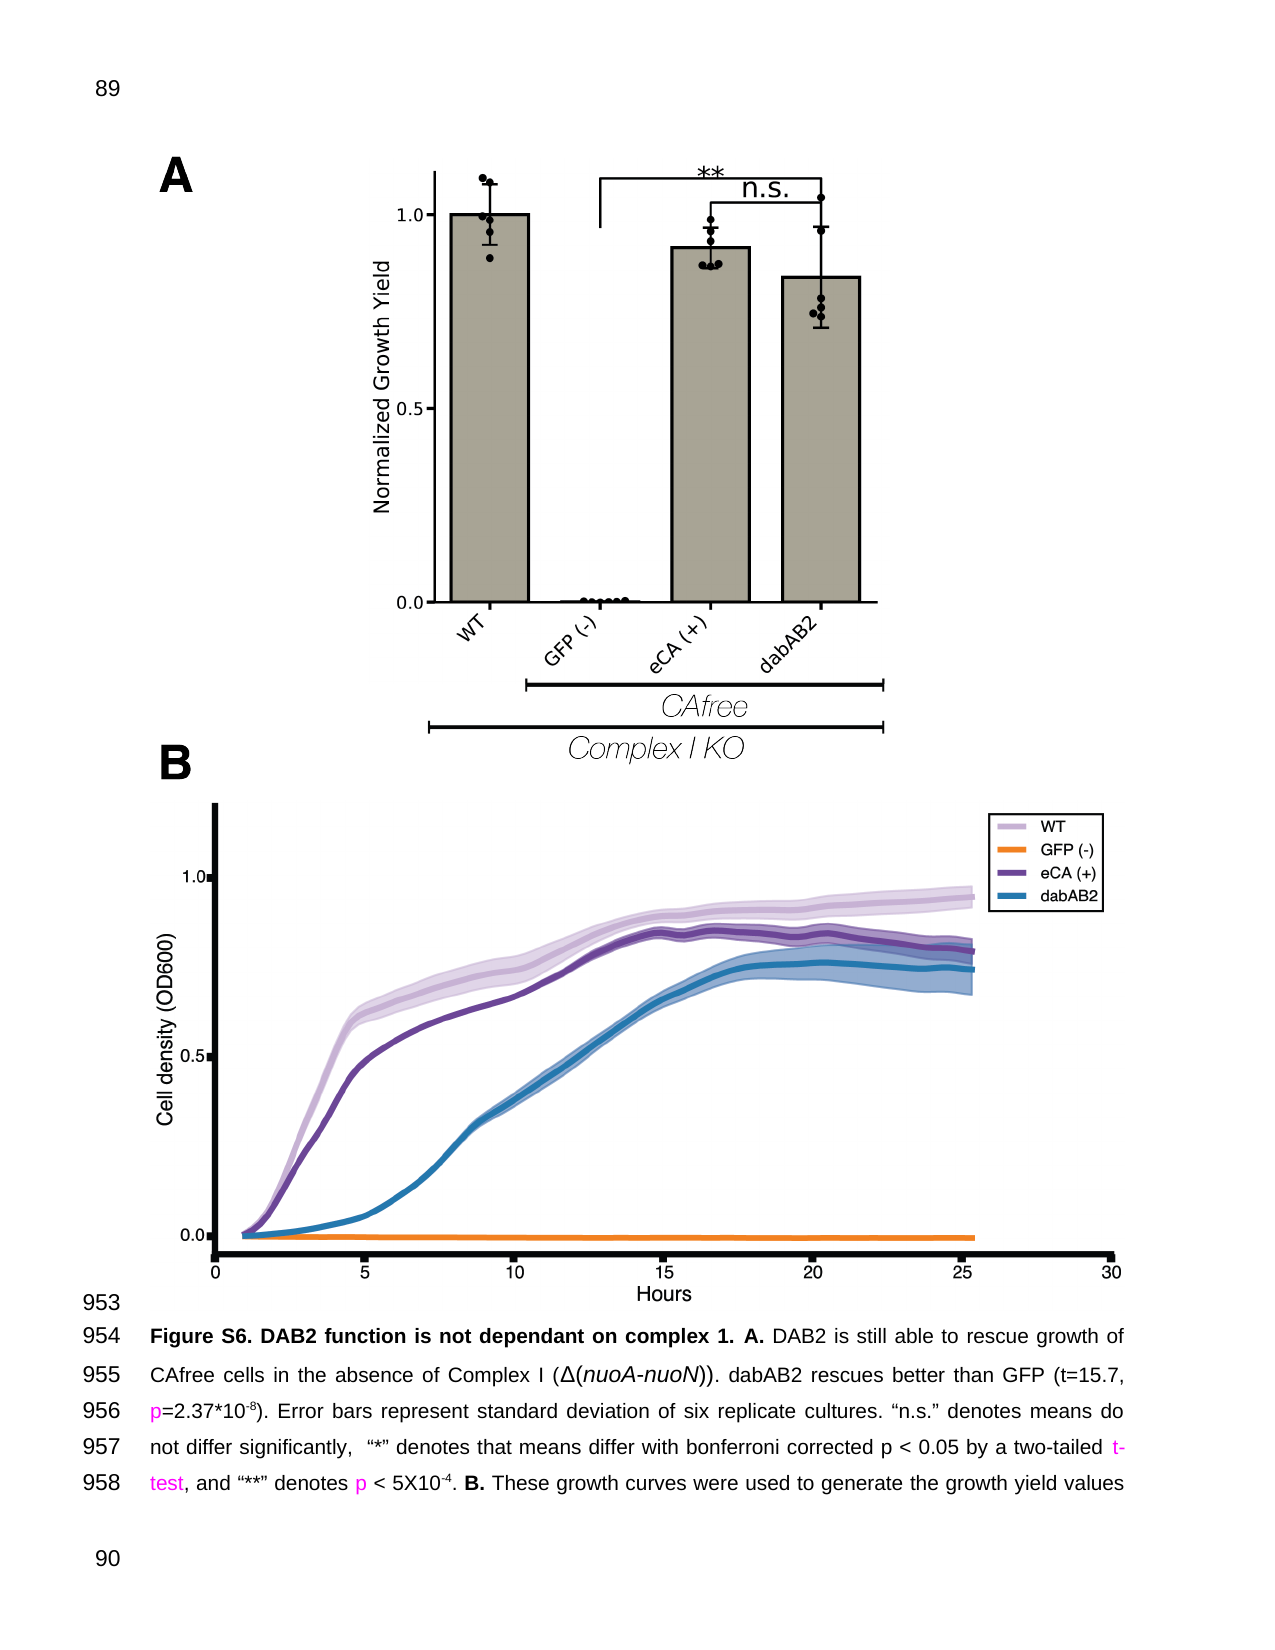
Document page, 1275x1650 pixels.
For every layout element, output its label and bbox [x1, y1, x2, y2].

picture [150, 150, 1125, 1311]
text [150, 1323, 1125, 1495]
